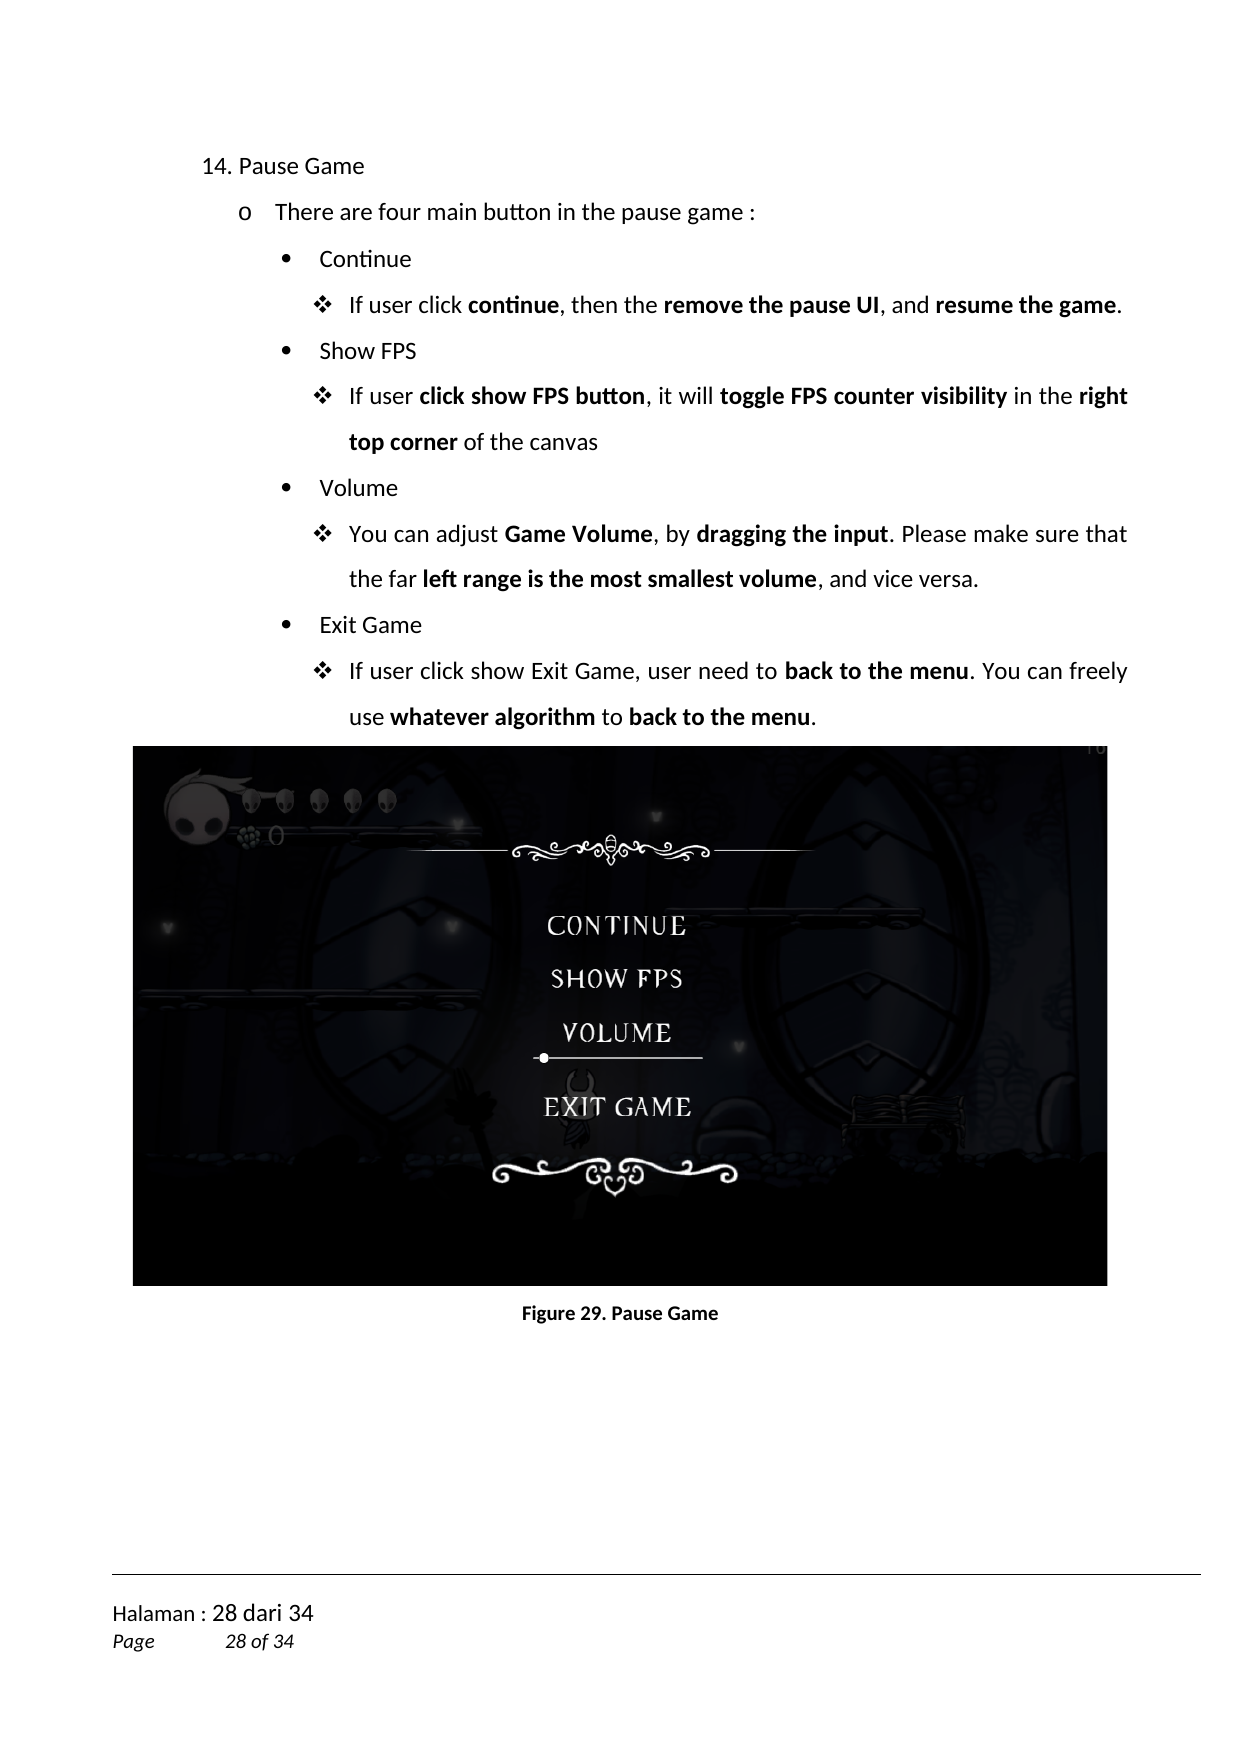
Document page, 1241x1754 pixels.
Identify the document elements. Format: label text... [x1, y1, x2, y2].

list If user click show Exit Game, user need to back to the menu. You can freely use whatever algorithm to back to the menu. [311, 655, 1128, 731]
list You can adjust Game Volume, by dragging the input. Please make sure that the far left range is the most smallest volume, and vice versa. [311, 518, 1128, 594]
list There are four main button in the pause game : [237, 196, 1128, 227]
list If user click continue, then the remove the pause UI, and resume the game. [311, 289, 1128, 319]
list Show FPS [282, 335, 1128, 365]
list Pause Game [201, 150, 1128, 181]
text Figure 29. Pause Game [112, 1301, 1128, 1326]
list If user click show FPS button, it will toggle FPS counter visibility in the right top corner of the canvas [311, 381, 1128, 457]
list Continue [282, 243, 1128, 274]
picture [132, 746, 1108, 1286]
list Volume [282, 472, 1128, 502]
list Exit Game [282, 609, 1128, 640]
